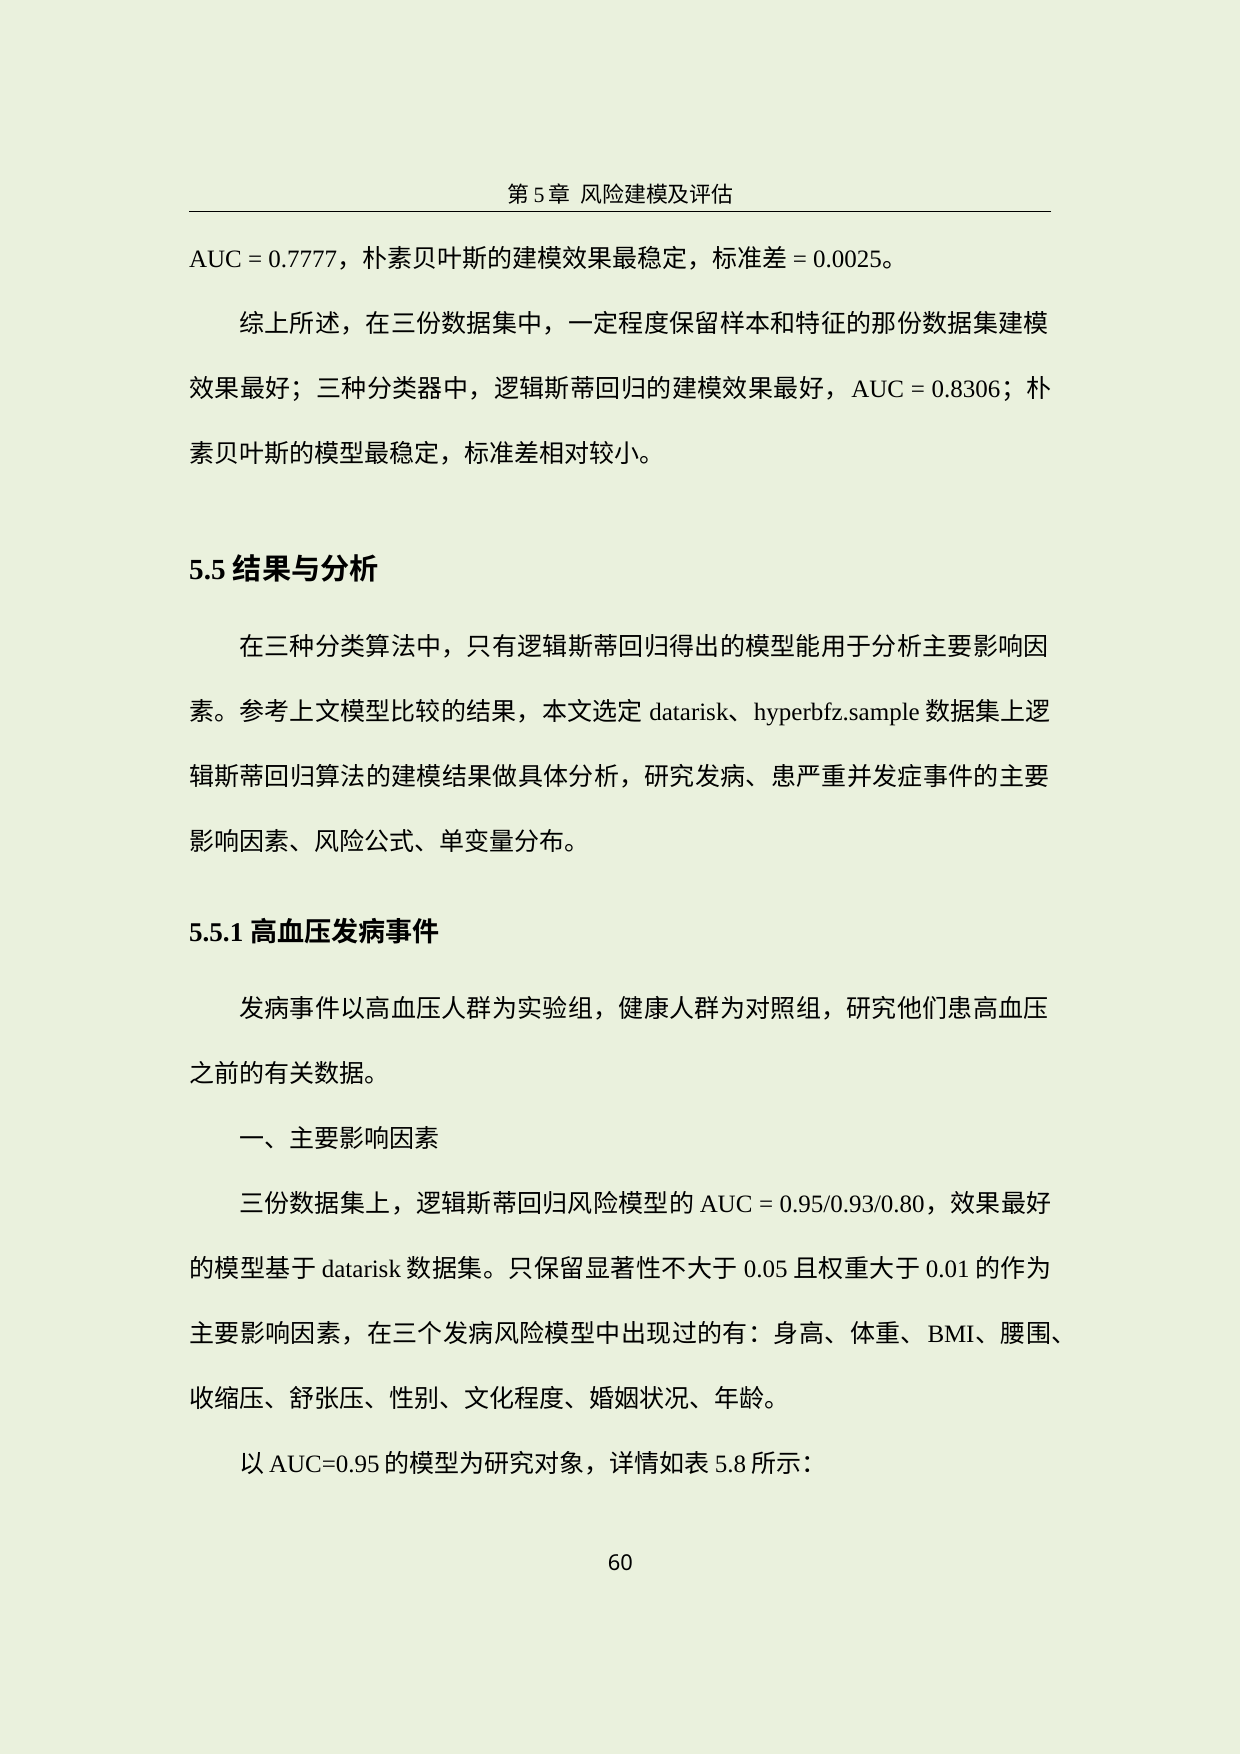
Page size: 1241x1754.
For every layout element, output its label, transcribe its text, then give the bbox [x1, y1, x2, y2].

text 5.5.1 高血压发病事件 [189, 897, 1051, 962]
text 在三种分类算法中，只有逻辑斯蒂回归得出的模型能用于分析主要影响因素。参考上文模型比较的结果，本文选定datarisk、hyperbfz.sample数据集上逻辑斯蒂回归算法的建模结果做具体分析，研究发病、患严重并发症事件的主要影响因素、风险公式、单变量分布。 [189, 612, 1051, 872]
text 三份数据集上，逻辑斯蒂回归风险模型的AUC = 0.95/0.93/0.80，效果最好的模型基于datarisk数据集。只保留显著性不大于0.05且权重大于0.01的作为主要影响因素，在三个发病风险模型中出现过的有：身高、体重、BMI、腰围、收缩压、舒张压、性别、文化程度、婚姻状况、年龄。 [189, 1169, 1051, 1429]
text 发病事件以高血压人群为实验组，健康人群为对照组，研究他们患高血压之前的有关数据。 [189, 974, 1051, 1104]
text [189, 224, 1051, 289]
text 以AUC=0.95的模型为研究对象，详情如表5.8所示： [189, 1429, 1051, 1494]
text 5.5 结果与分析 [189, 534, 1051, 599]
text 综上所述，在三份数据集中，一定程度保留样本和特征的那份数据集建模效果最好；三种分类器中，逻辑斯蒂回归的建模效果最好，AUC = 0.8306；朴素贝叶斯的模型最稳定，标准差相对较小。 [189, 289, 1051, 484]
text 一、主要影响因素 [189, 1104, 1051, 1169]
